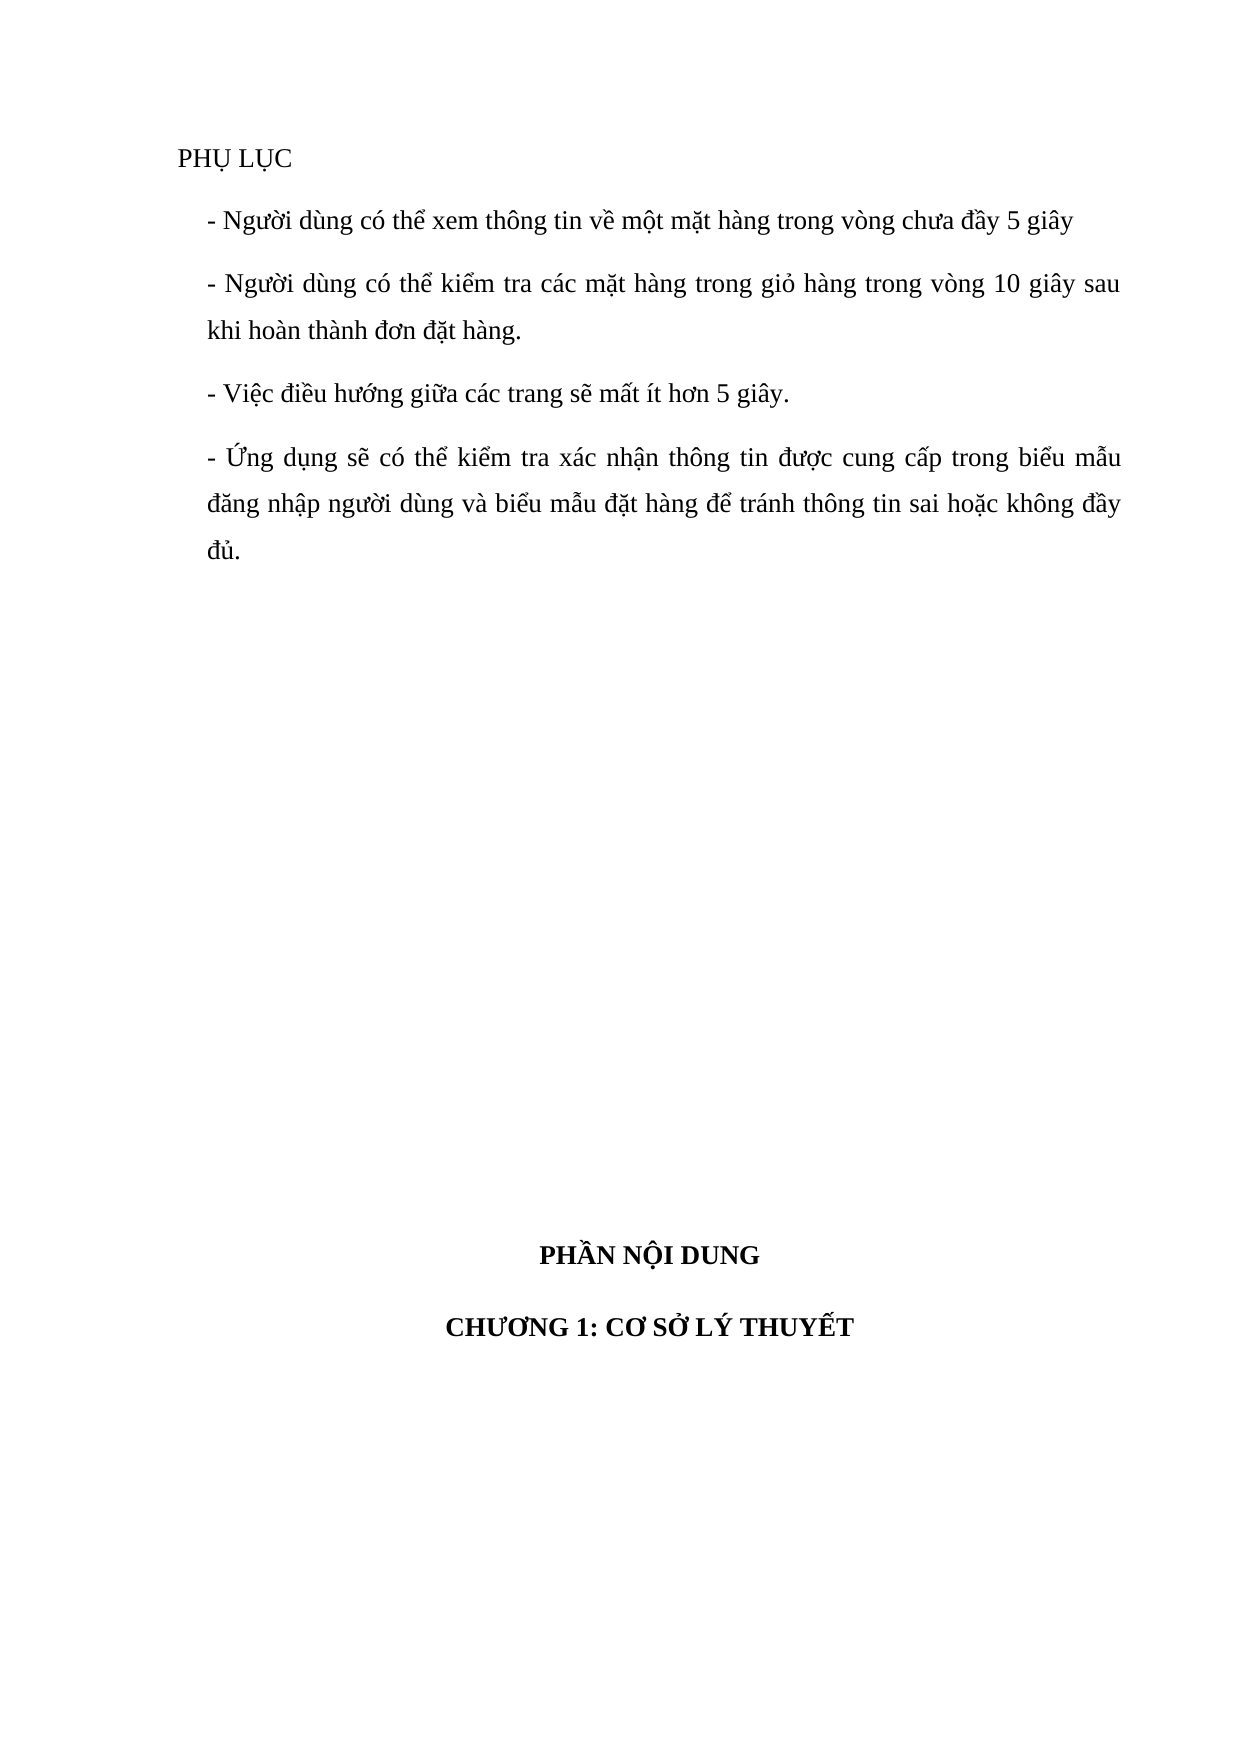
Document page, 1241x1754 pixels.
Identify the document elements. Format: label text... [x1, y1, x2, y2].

subtitle PHẦN NỘI DUNG [177, 1239, 1122, 1270]
text - Việc điều hướng giữa các trang sẽ mất ít hơn 5 giây. [207, 377, 1122, 408]
text - Người dùng có thể kiểm tra các mặt hàng trong giỏ hàng trong vòng 10 giây sau khi hoàn thành đơn đặt hàng. [207, 267, 1122, 345]
subtitle CHƯƠNG 1: CƠ SỞ LÝ THUYẾT [177, 1311, 1122, 1342]
text - Người dùng có thể xem thông tin về một mặt hàng trong vòng chưa đầy 5 giây [207, 204, 1122, 235]
text - Ứng dụng sẽ có thể kiểm tra xác nhận thông tin được cung cấp trong biểu mẫu đăng nhập người dùng và biểu mẫu đặt hàng để tránh thông tin sai hoặc không đầy đủ. [207, 441, 1122, 565]
